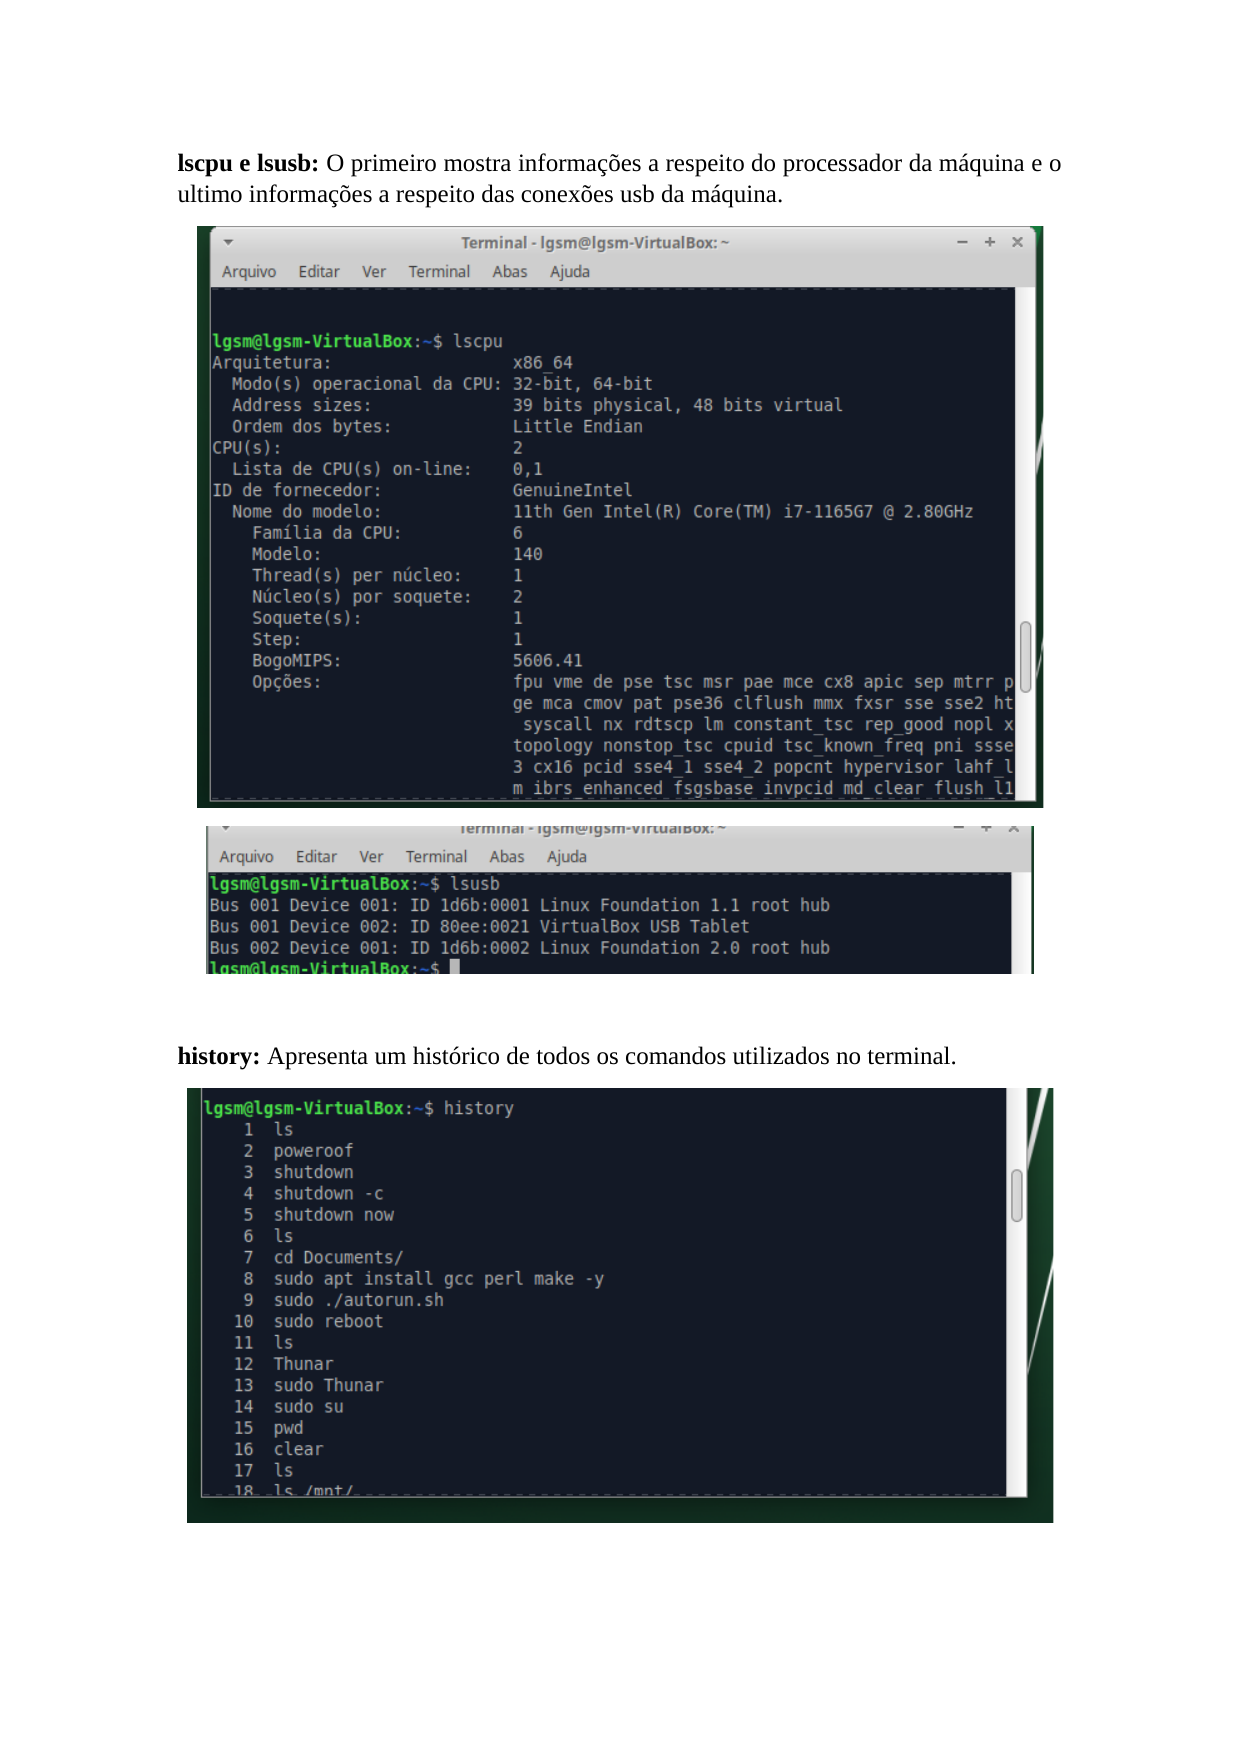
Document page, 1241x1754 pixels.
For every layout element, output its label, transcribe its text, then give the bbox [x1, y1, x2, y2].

picture [187, 1088, 1054, 1523]
picture [197, 226, 1044, 808]
text history: Apresenta um histórico de todos os comandos utilizados no terminal. [177, 1041, 1063, 1069]
text lscpu e lsusb: O primeiro mostra informações a respeito do processador da máquina e o ultimo informações a respeito das conexões usb da máquina. [177, 148, 1063, 207]
picture [206, 826, 1034, 974]
